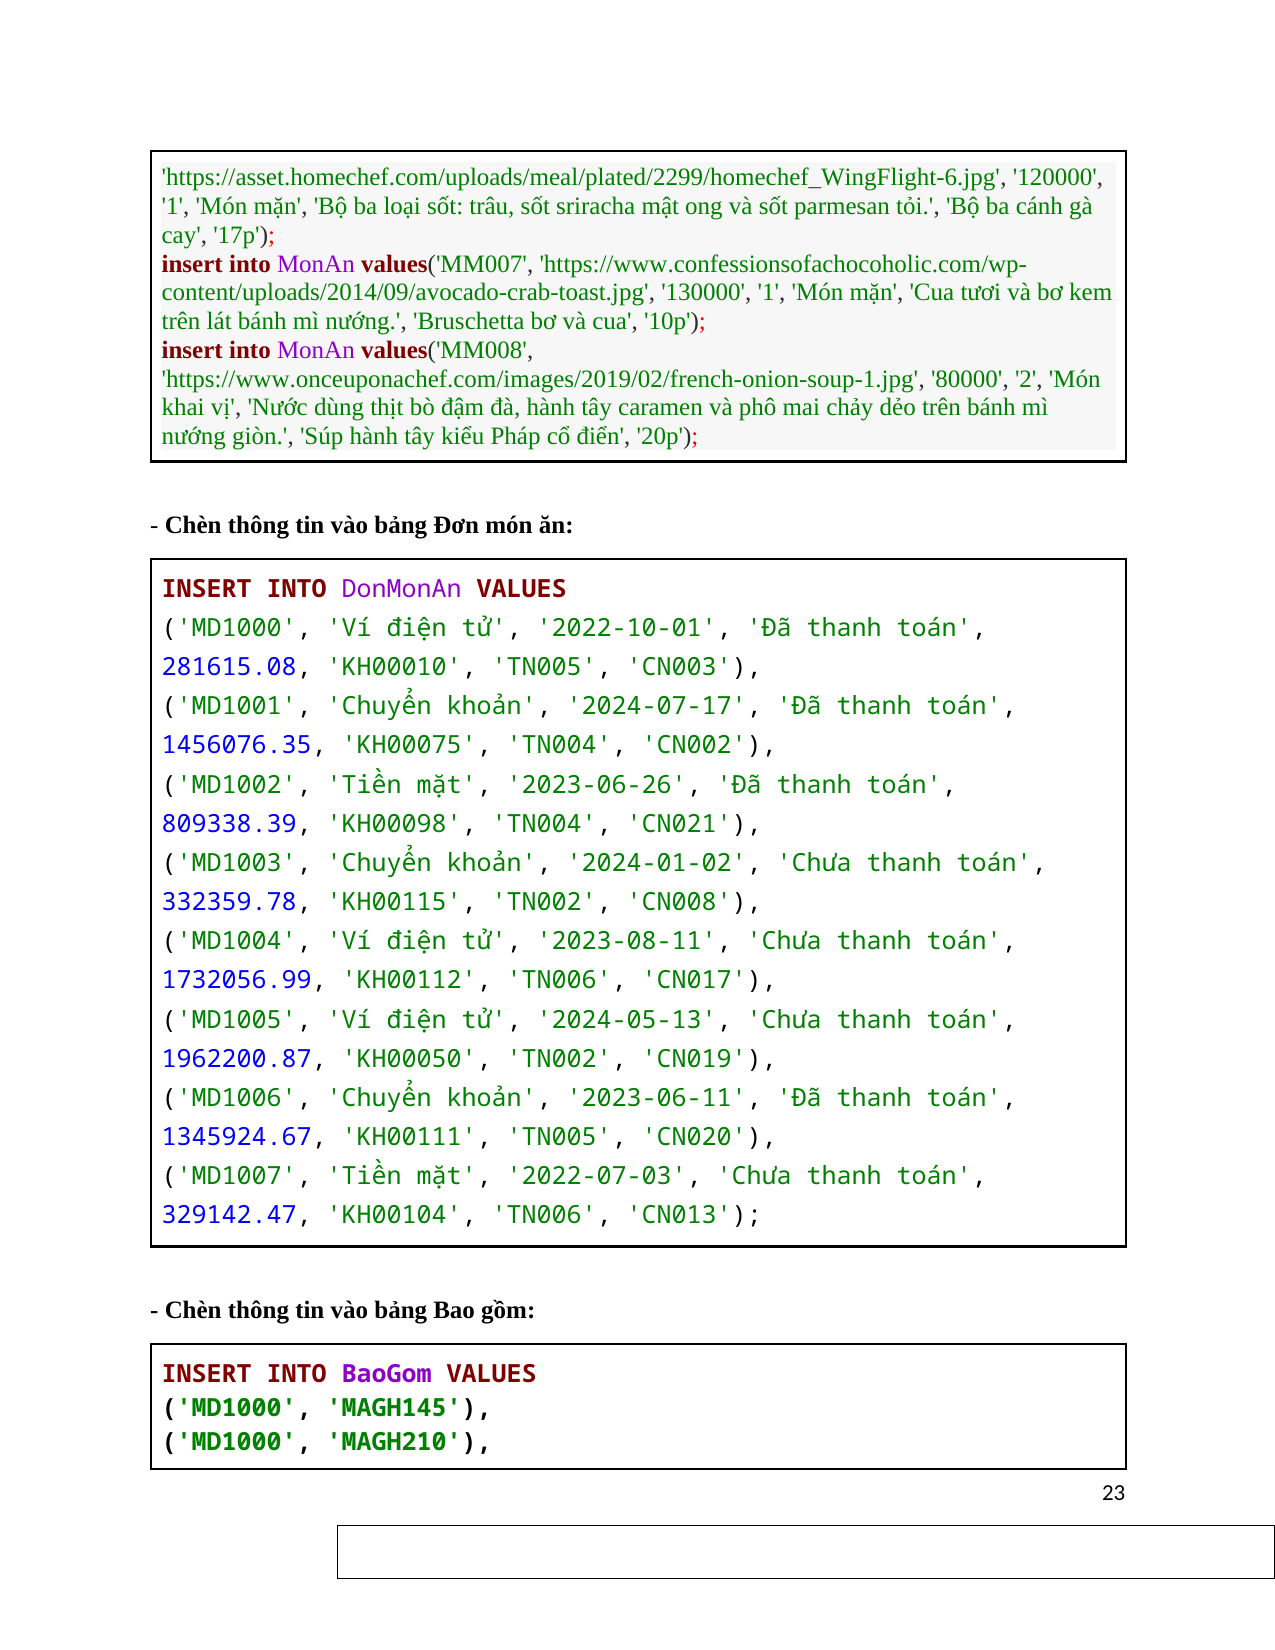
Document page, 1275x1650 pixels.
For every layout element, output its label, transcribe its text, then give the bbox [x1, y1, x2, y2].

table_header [152, 152, 1125, 460]
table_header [152, 1345, 1125, 1468]
text - Chèn thông tin vào bảng Đơn món ăn: [150, 510, 1125, 539]
table_header INSERT INTO DonMonAn VALUES ('MD1000', 'Ví điện tử', '2022-10-01', 'Đã thanh toán', 281615.08, 'KH00010', 'TN005', 'CN003'), ('MD1001', 'Chuyển khoản', '2024-07-17', 'Đã thanh toán', 1456076.35, 'KH00075', 'TN004', 'CN002'), ('MD1002', 'Tiền mặt', '2023-06-26', 'Đã thanh toán', 809338.39, 'KH00098', 'TN004', 'CN021'), ('MD1003', 'Chuyển khoản', '2024-01-02', 'Chưa thanh toán', 332359.78, 'KH00115', 'TN002', 'CN008'), ('MD1004', 'Ví điện tử', '2023-08-11', 'Chưa thanh toán', 1732056.99, 'KH00112', 'TN006', 'CN017'), ('MD1005', 'Ví điện tử', '2024-05-13', 'Chưa thanh toán', 1962200.87, 'KH00050', 'TN002', 'CN019'), ('MD1006', 'Chuyển khoản', '2023-06-11', 'Đã thanh toán', 1345924.67, 'KH00111', 'TN005', 'CN020'), ('MD1007', 'Tiền mặt', '2022-07-03', 'Chưa thanh toán', 329142.47, 'KH00104', 'TN006', 'CN013'); [152, 560, 1125, 1245]
text - Chèn thông tin vào bảng Bao gồm: [150, 1295, 1125, 1324]
